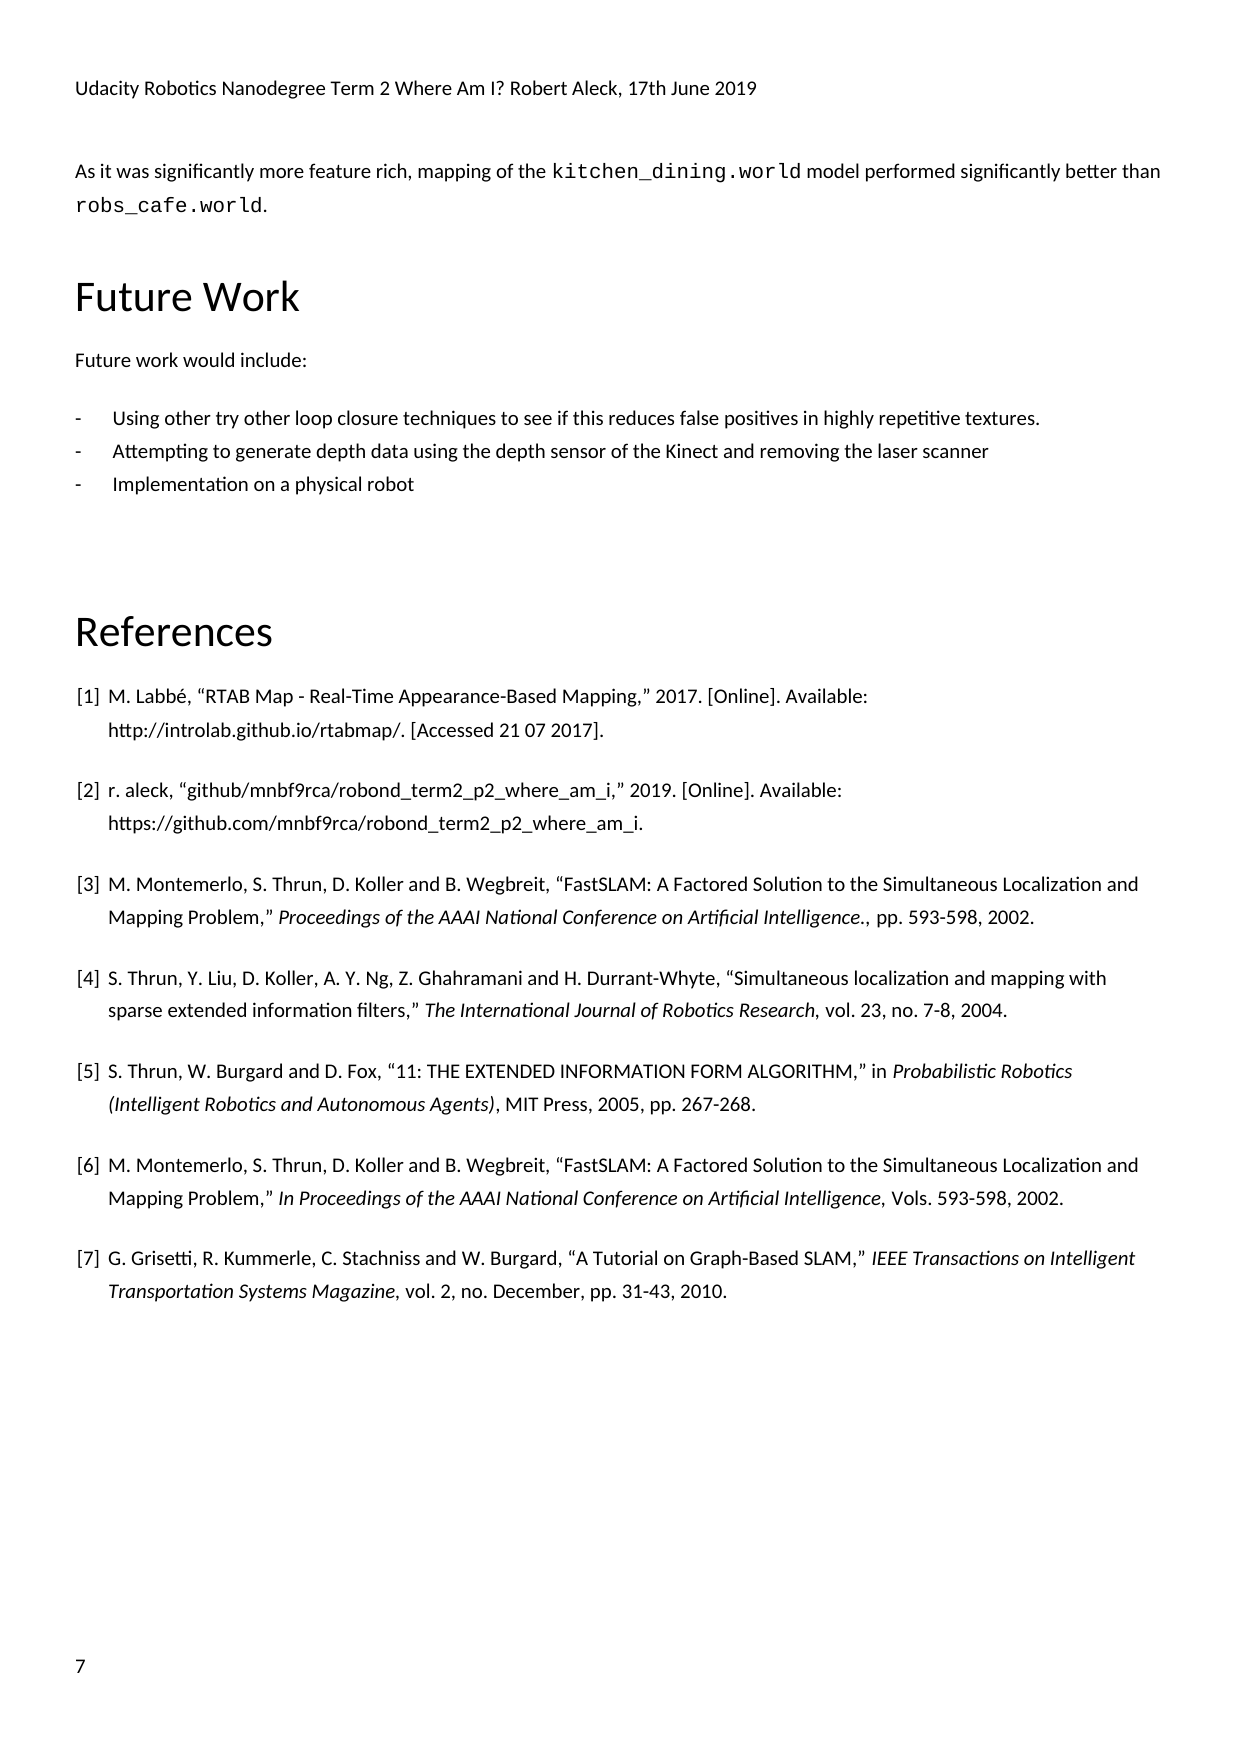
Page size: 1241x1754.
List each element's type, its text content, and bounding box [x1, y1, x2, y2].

text As it was significantly more feature rich, mapping of the kitchen_dining.world model performed significantly better than robs_cafe.world. [75, 158, 1165, 219]
list Implementation on a physical robot [75, 471, 1165, 496]
subtitle Future Work [75, 268, 1165, 322]
list Using other try other loop closure techniques to see if this reduces false positives in highly repetitive textures. [75, 405, 1165, 430]
text Future work would include: [75, 347, 1165, 372]
list Attempting to generate depth data using the depth sensor of the Kinect and removing the laser scanner [75, 438, 1165, 463]
